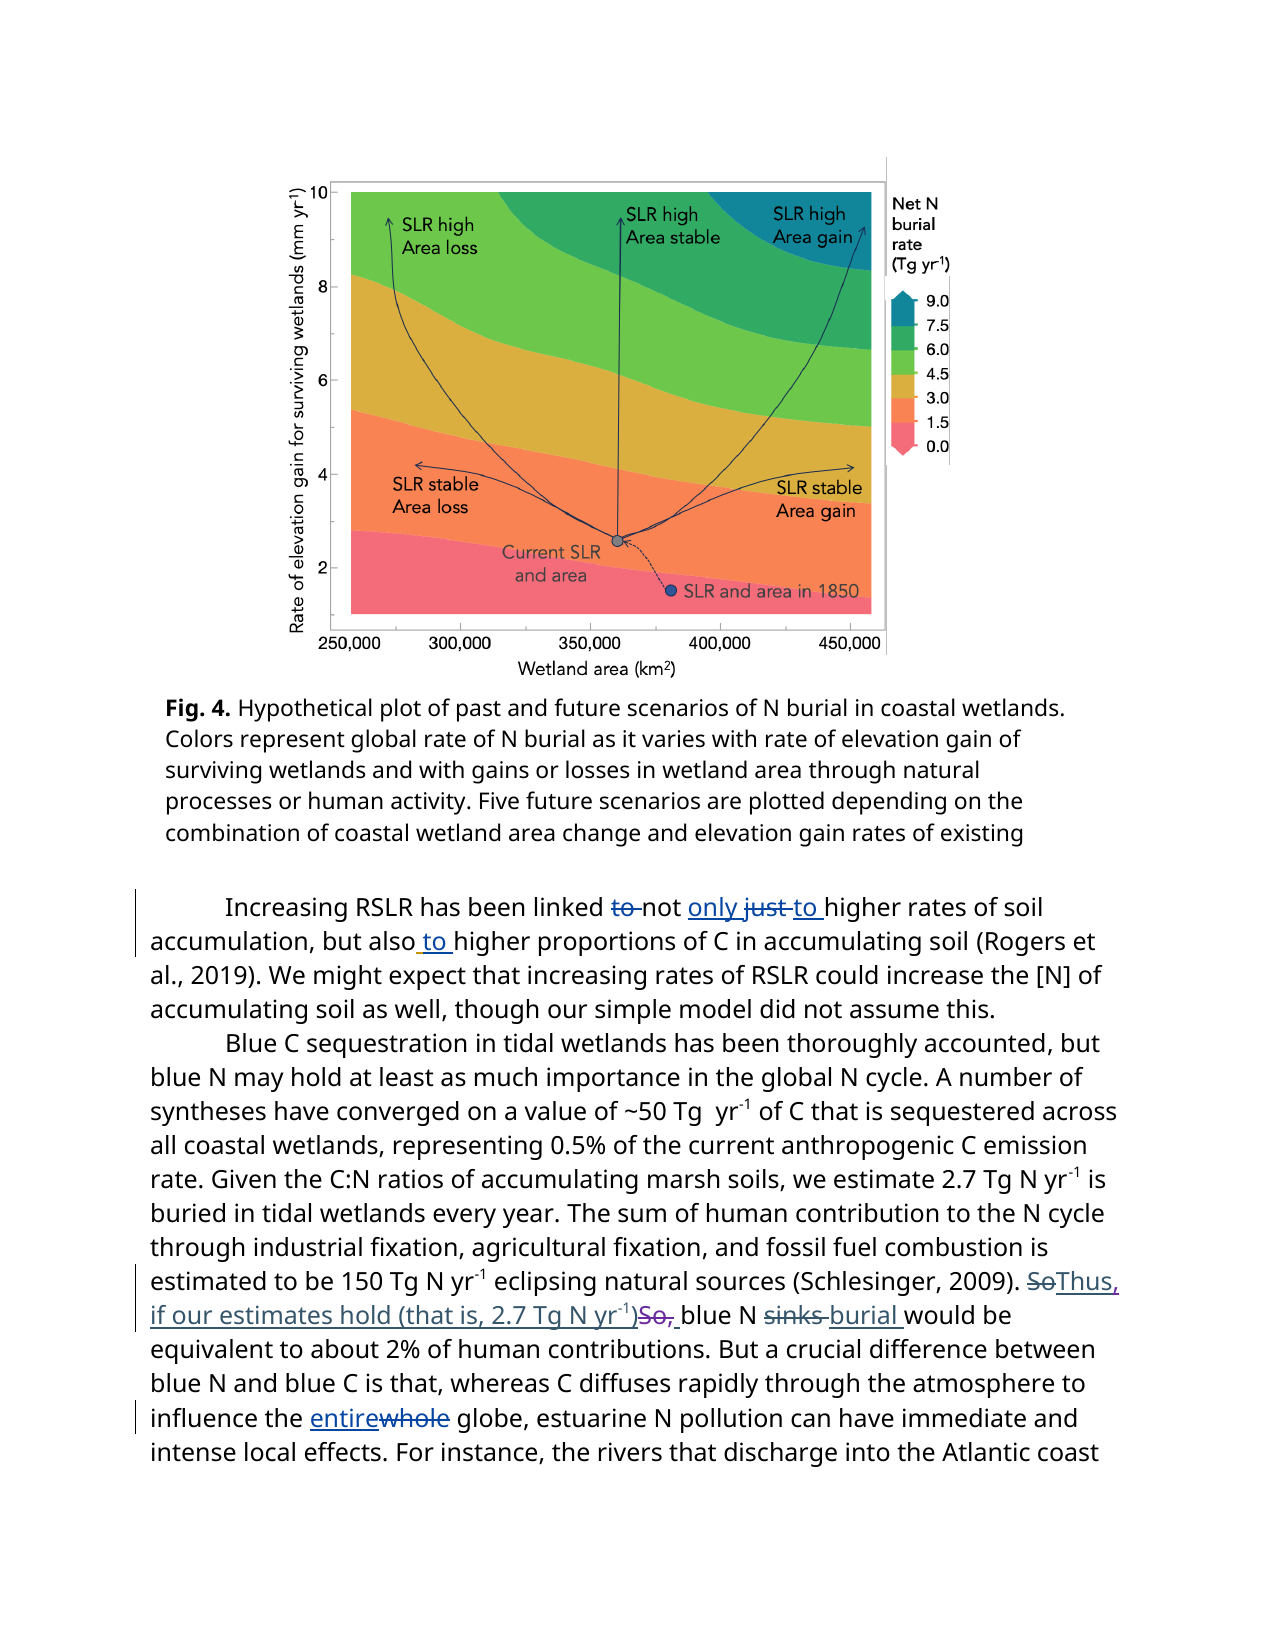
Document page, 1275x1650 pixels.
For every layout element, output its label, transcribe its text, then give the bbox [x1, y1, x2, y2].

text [150, 1026, 1125, 1468]
text Increasing RSLR has been linked not higher rates of soil accumulation, but alsohigher proportions of C in accumulating soil (Rogers et al., 2019). We might expect that increasing rates of RSLR could increase the [N] of accumulating soil as well, though our simple model did not assume this. [150, 889, 1125, 1026]
picture [280, 157, 960, 692]
